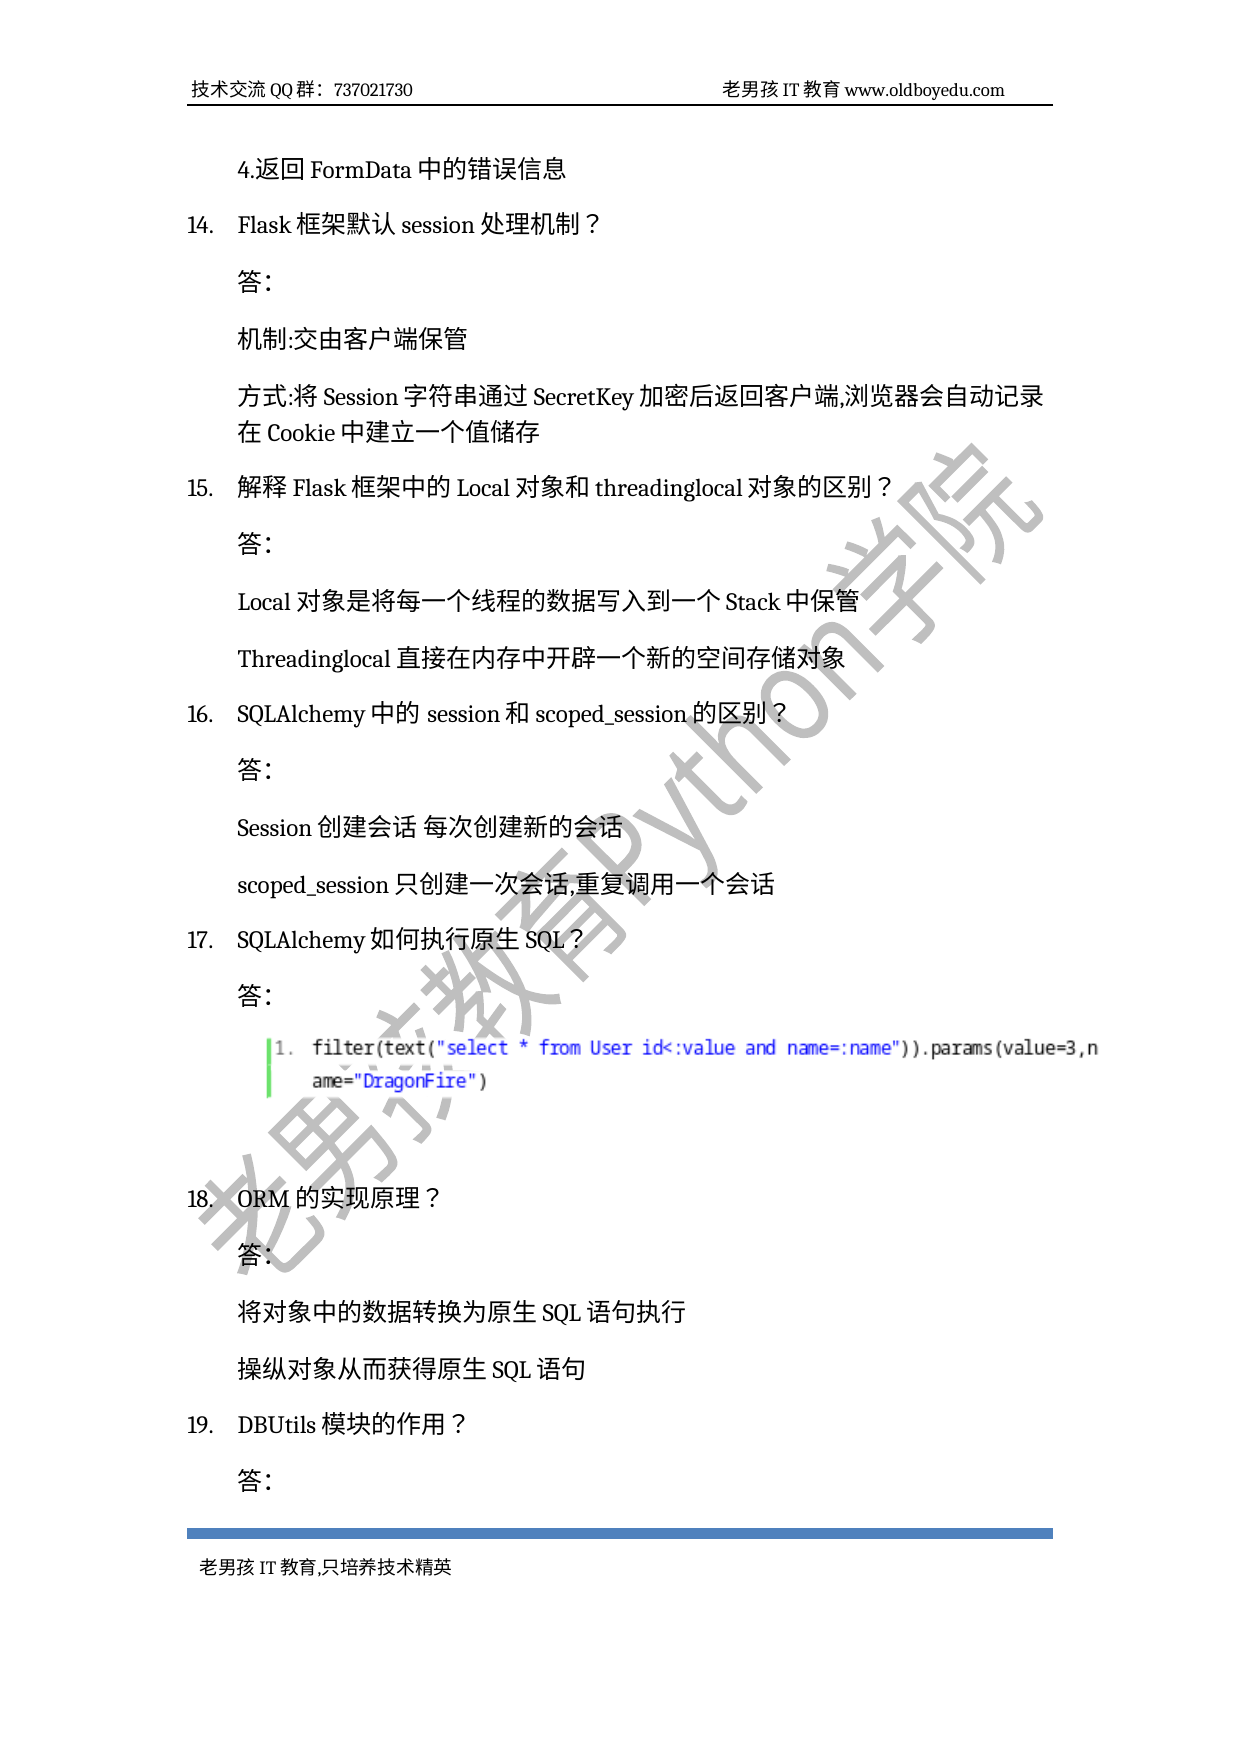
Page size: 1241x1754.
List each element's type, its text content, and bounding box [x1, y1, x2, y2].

text 答： [237, 262, 1053, 298]
list SQLAlchemy如何执行原生SQL？ [187, 922, 1053, 956]
text 答： [237, 1236, 1053, 1272]
text scoped_session 只创建一次会话,重复调用一个会话 [237, 865, 1053, 901]
text Threadinglocal直接在内存中开辟一个新的空间存储对象 [237, 638, 1053, 675]
list Flask框架默认session处理机制？ [187, 207, 1053, 241]
list DBUtils模块的作用？ [187, 1407, 1053, 1441]
text 将对象中的数据转换为原生SQL语句执行 [237, 1293, 1053, 1329]
text Local对象是将每一个线程的数据写入到一个Stack中保管 [237, 581, 1053, 618]
text 机制:交由客户端保管 [237, 319, 1053, 355]
text 答： [237, 751, 1053, 787]
text 答： [237, 524, 1053, 561]
text 方式:将Session字符串通过SecretKey加密后返回客户端,浏览器会自动记录在Cookie中建立一个值储存 [237, 376, 1053, 449]
text 答： [237, 977, 1053, 1013]
text 答： [237, 1462, 1053, 1498]
list 解释Flask框架中的Local对象和threadinglocal对象的区别？ [187, 469, 1053, 503]
text 4.返回FormData中的错误信息 [237, 150, 1053, 186]
text Session 创建会话 每次创建新的会话 [237, 808, 1053, 844]
text 操纵对象从而获得原生SQL语句 [237, 1350, 1053, 1386]
list SQLAlchemy中的 session和scoped_session 的区别？ [187, 696, 1053, 730]
list ORM的实现原理？ [187, 1181, 1053, 1215]
